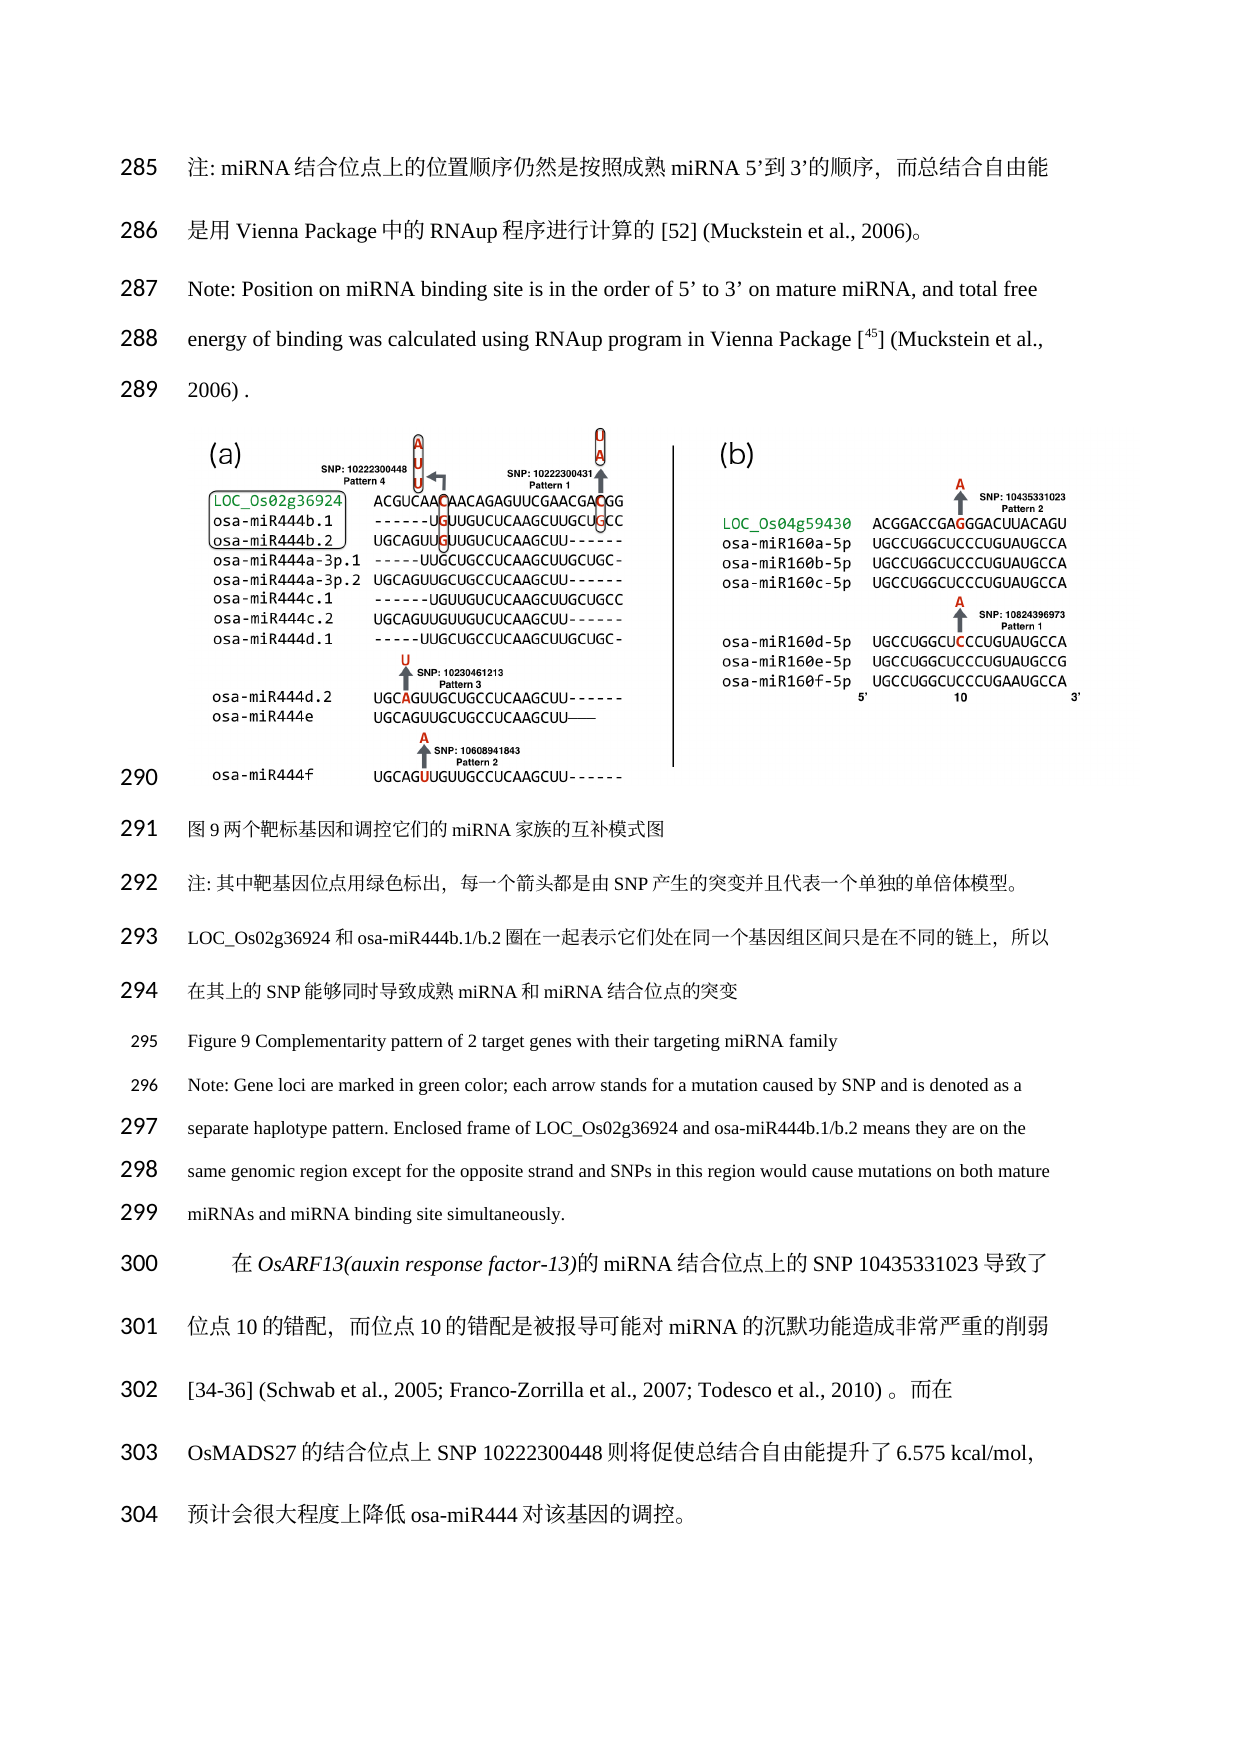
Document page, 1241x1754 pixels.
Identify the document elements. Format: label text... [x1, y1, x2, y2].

text Note: Gene loci are marked in green color; each arrow stands for a mutation caused by SNP and is denoted as a separate haplotype pattern. Enclosed frame of LOC_Os02g36924 and osa-miR444b.1/b.2 means they are on the same genomic region except for the opposite strand and SNPs in this region would cause mutations on both mature miRNAs and miRNA binding site simultaneously. [187, 1073, 1053, 1224]
text 注: miRNA结合位点上的位置顺序仍然是按照成熟miRNA 5’到3’的顺序，而总结合自由能是用Vienna Package中的RNAup程序进行计算的 [52] (Muckstein et al., 2006)。 [187, 150, 1053, 244]
text 在OsARF13(auxin response factor-13)的miRNA结合位点上的SNP 10435331023导致了位点10的错配，而位点10的错配是被报导可能对miRNA的沉默功能造成非常严重的削弱[34-3536] (Schwab et al., 2005; Franco-Zorrilla et al., 2007; Todesco et al., 2010) 。而在OsMADS27的结合位点上SNP 10222300448则将促使总结合自由能提升了6.575 kcal/mol，预计会很大程度上降低osa-miR444对该基因的调控。 [187, 1246, 1053, 1529]
text Figure 9 Complementarity pattern of 2 target genes with their targeting miRNA family [187, 1030, 1053, 1052]
text 图9两个靶标基因和调控它们的miRNA家族的互补模式图 [187, 814, 1053, 842]
text 注: 其中靶基因位点用绿色标出，每一个箭头都是由SNP产生的突变并且代表一个单独的单倍体模型。LOC_Os02g36924 和osa-miR444b.1/b.2圈在一起表示它们处在同一个基因组区间只是在不同的链上，所以在其上的SNP能够同时导致成熟miRNA和miRNA结合位点的突变 [187, 868, 1053, 1003]
picture [187, 427, 1141, 786]
text Note: Position on miRNA binding site is in the order of 5’ to 3’ on mature miRNA, and total free energy of binding was calculated using RNAup program in Vienna Package [] (Muckstein et al., 2006) . [187, 276, 1053, 402]
